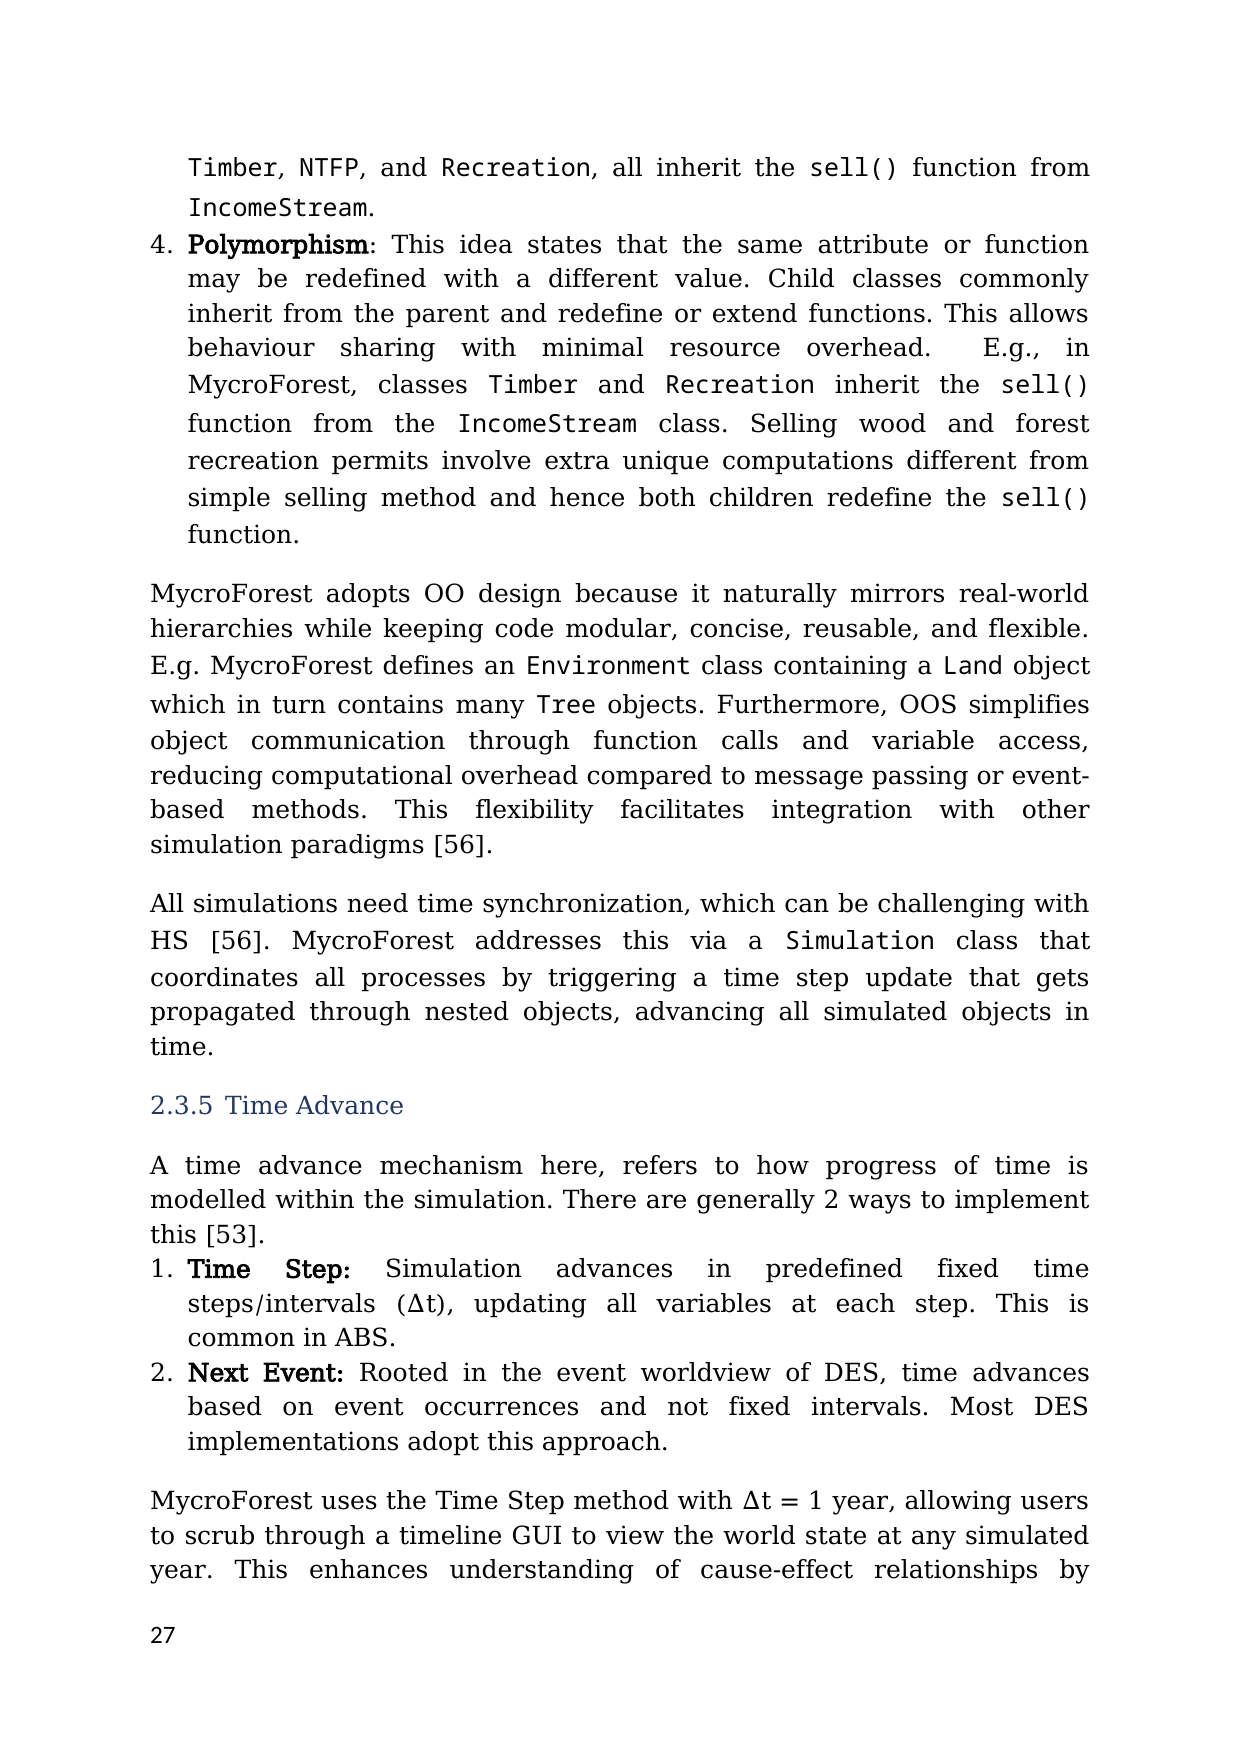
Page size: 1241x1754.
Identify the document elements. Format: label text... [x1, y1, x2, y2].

subtitle Time Advance [150, 1090, 1090, 1120]
text A time advance mechanism here, refers to how progress of time is modelled within the simulation. There are generally 2 ways to implement this [53]. [150, 1149, 1090, 1248]
text All simulations need time synchronization, which can be challenging with HS [56]. MycroForest addresses this via a Simulation class that coordinates all processes by triggering a time step update that gets propagated through nested objects, advancing all simulated objects in time. [150, 888, 1090, 1061]
list Time Step: Simulation advances in predefined fixed time steps/intervals (Δt), updating all variables at each step. This is common in ABS. [150, 1253, 1090, 1352]
text MycroForest adopts OO design because it naturally mirrors real-world hierarchies while keeping code modular, concise, reusable, and flexible. E.g. MycroForest defines an Environment class containing a Land object which in turn contains many Tree objects. Furthermore, OOS simplifies object communication through function calls and variable access, reducing computational overhead compared to message passing or event-based methods. This flexibility facilitates integration with other simulation paradigms [56]. [150, 578, 1090, 858]
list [150, 150, 1090, 223]
list Next Event: Rooted in the event worldview of DES, time advances based on event occurrences and not fixed intervals. Most DES implementations adopt this approach. [150, 1356, 1090, 1455]
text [150, 1485, 1090, 1584]
list Polymorphism: This idea states that the same attribute or function may be redefined with a different value. Child classes commonly inherit from the parent and redefine or extend functions. This allows behaviour sharing with minimal resource overhead. E.g., in MycroForest, classes Timber and Recreation inherit the sell() function from the IncomeStream class. Selling wood and forest recreation permits involve extra unique computations different from simple selling method and hence both children redefine the sell() function. [150, 228, 1090, 548]
